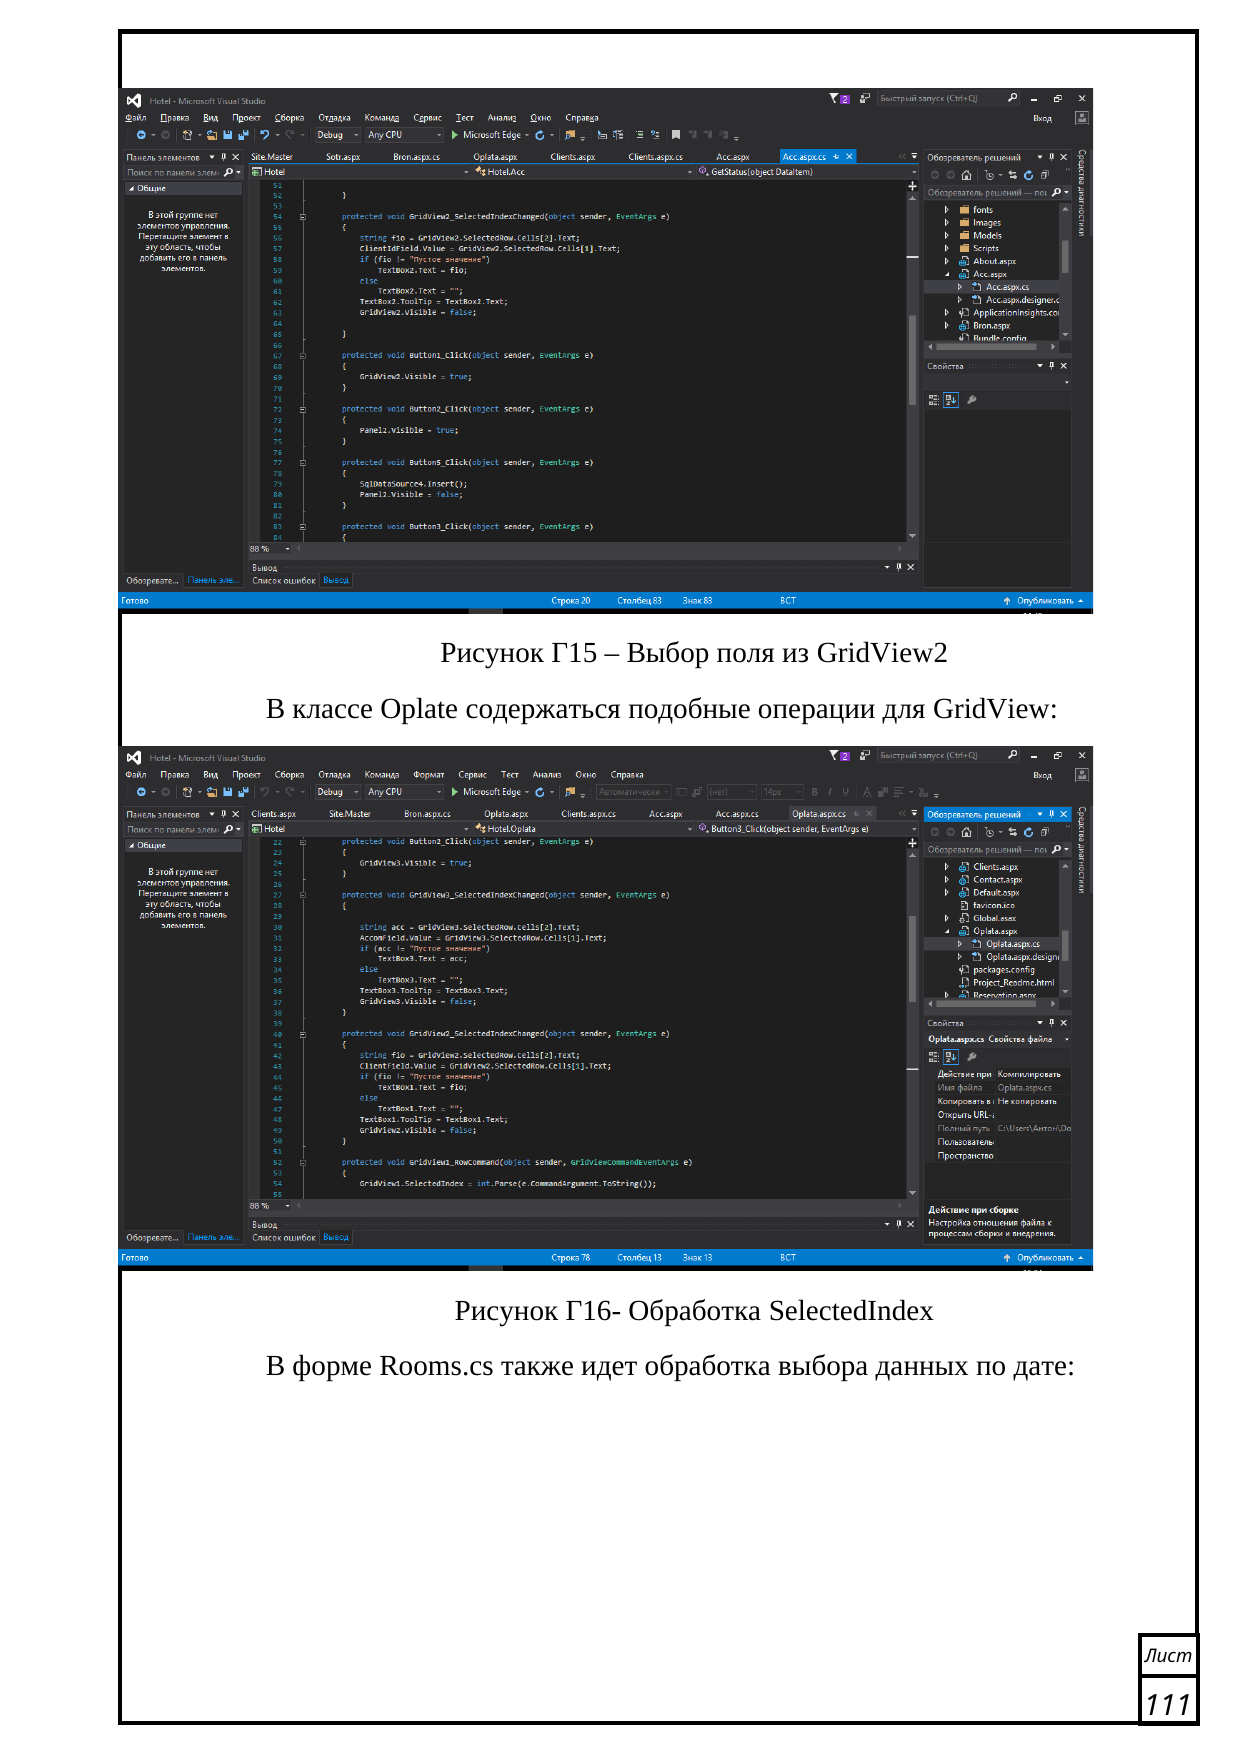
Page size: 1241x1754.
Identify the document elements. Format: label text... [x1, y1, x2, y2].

picture [118, 746, 1094, 1271]
text Рисунок Г15 – Выбор поля из GridView2 [118, 635, 1196, 669]
text Рисунок Г16- Обработка SelectedIndex [118, 1293, 1196, 1326]
picture [118, 88, 1094, 614]
text В классе Oplate содержаться подобные операции для GridView: [118, 691, 1196, 724]
text В форме Rooms.cs также идет обработка выбора данных по дате: [118, 1348, 1196, 1382]
